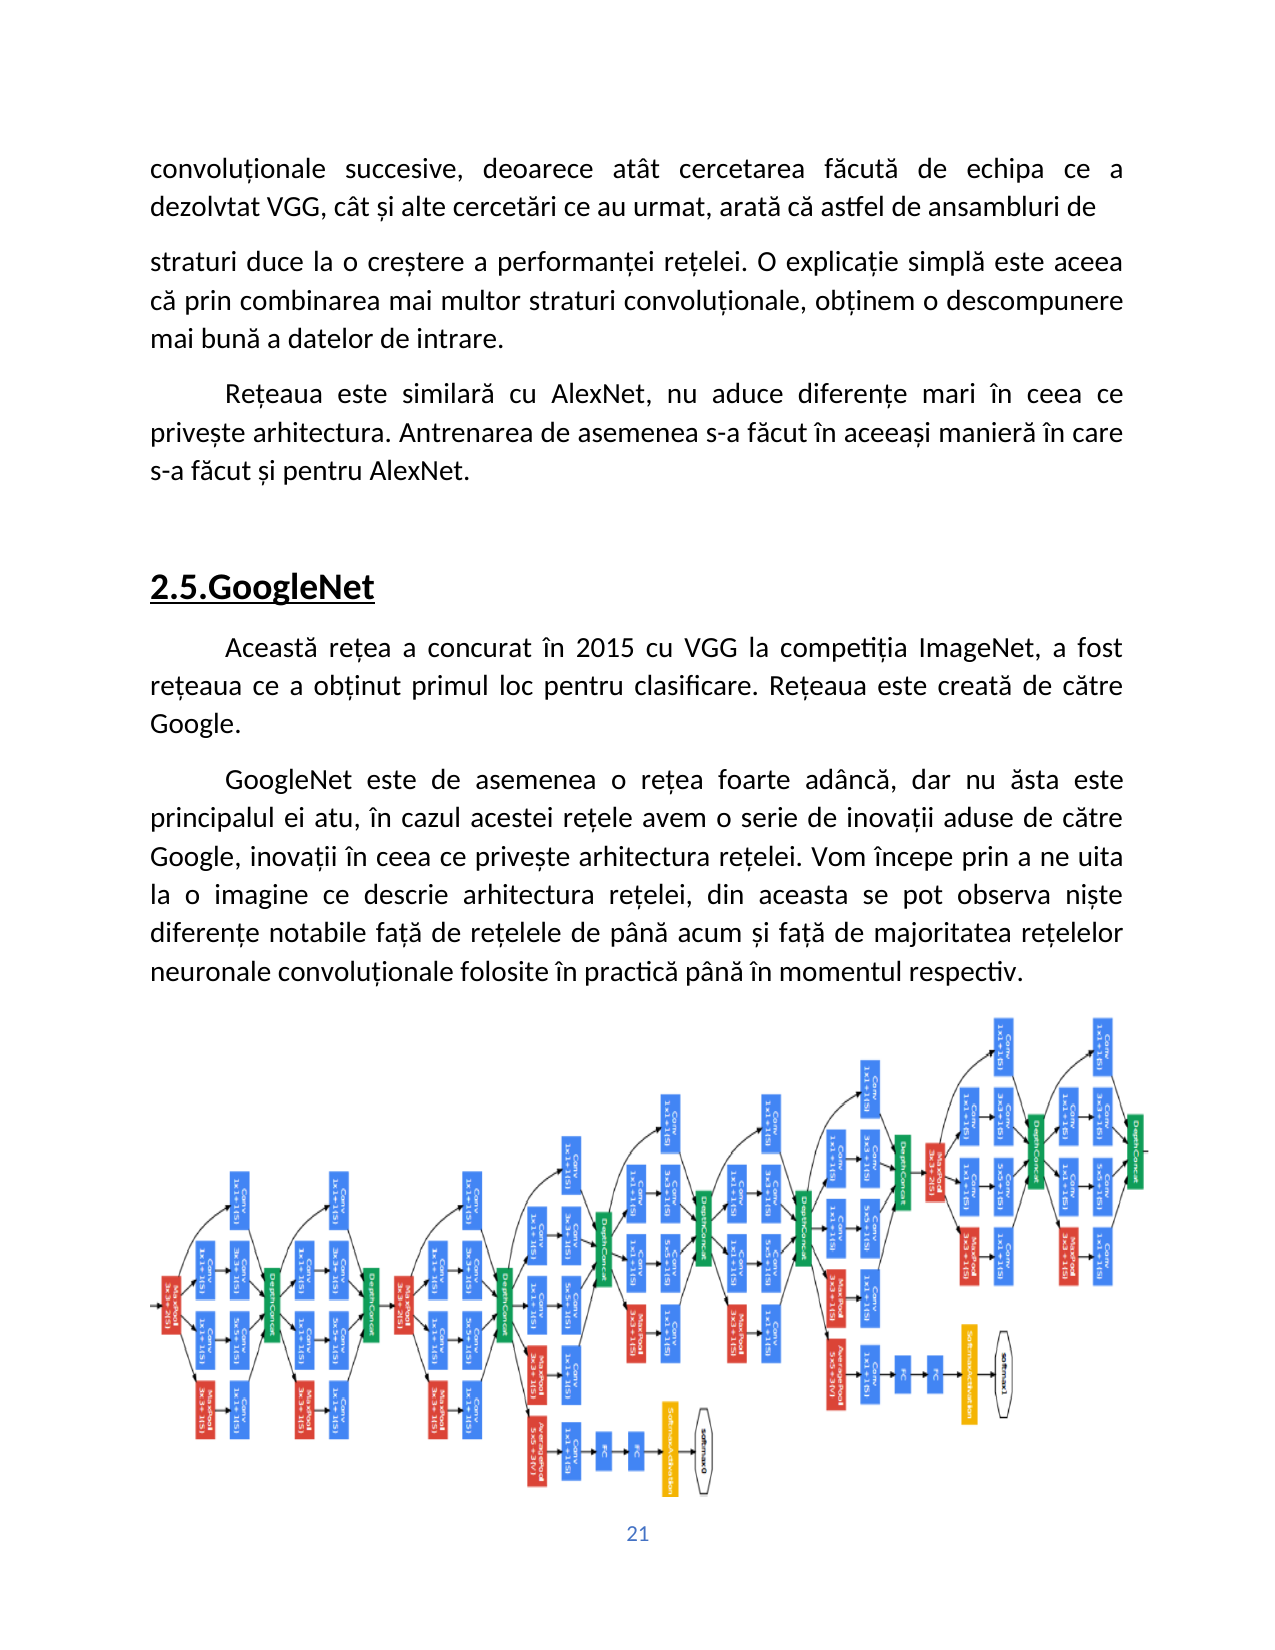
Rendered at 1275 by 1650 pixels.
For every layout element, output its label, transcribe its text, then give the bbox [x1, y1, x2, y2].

text Rețeaua este similară cu AlexNet, nu aduce diferențe mari în ceea ce privește arhitectura. Antrenarea de asemenea s-a făcut în aceeași manieră în care s-a făcut și pentru AlexNet. [150, 376, 1125, 488]
picture [150, 1008, 1149, 1497]
text straturi duce la o creștere a performanței rețelei. O explicație simplă este aceea că prin combinarea mai multor straturi convoluționale, obținem o descompunere mai bună a datelor de intrare. [150, 243, 1125, 356]
text Această rețea a concurat în 2015 cu VGG la competiția ImageNet, a fost rețeaua ce a obținut primul loc pentru clasificare. Rețeaua este creată de către Google. [150, 629, 1125, 741]
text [150, 150, 1125, 224]
text GoogleNet este de asemenea o rețea foarte adâncă, dar nu ăsta este principalul ei atu, în cazul acestei rețele avem o serie de inovații aduse de către Google, inovații în ceea ce privește arhitectura rețelei. Vom începe prin a ne uita la o imagine ce descrie arhitectura rețelei, din aceasta se pot observa niște diferențe notabile față de rețelele de până acum și față de majoritatea rețelelor neuronale convoluționale folosite în practică până în momentul respectiv. [150, 761, 1125, 988]
text 2.5.GoogleNet [150, 563, 1125, 608]
